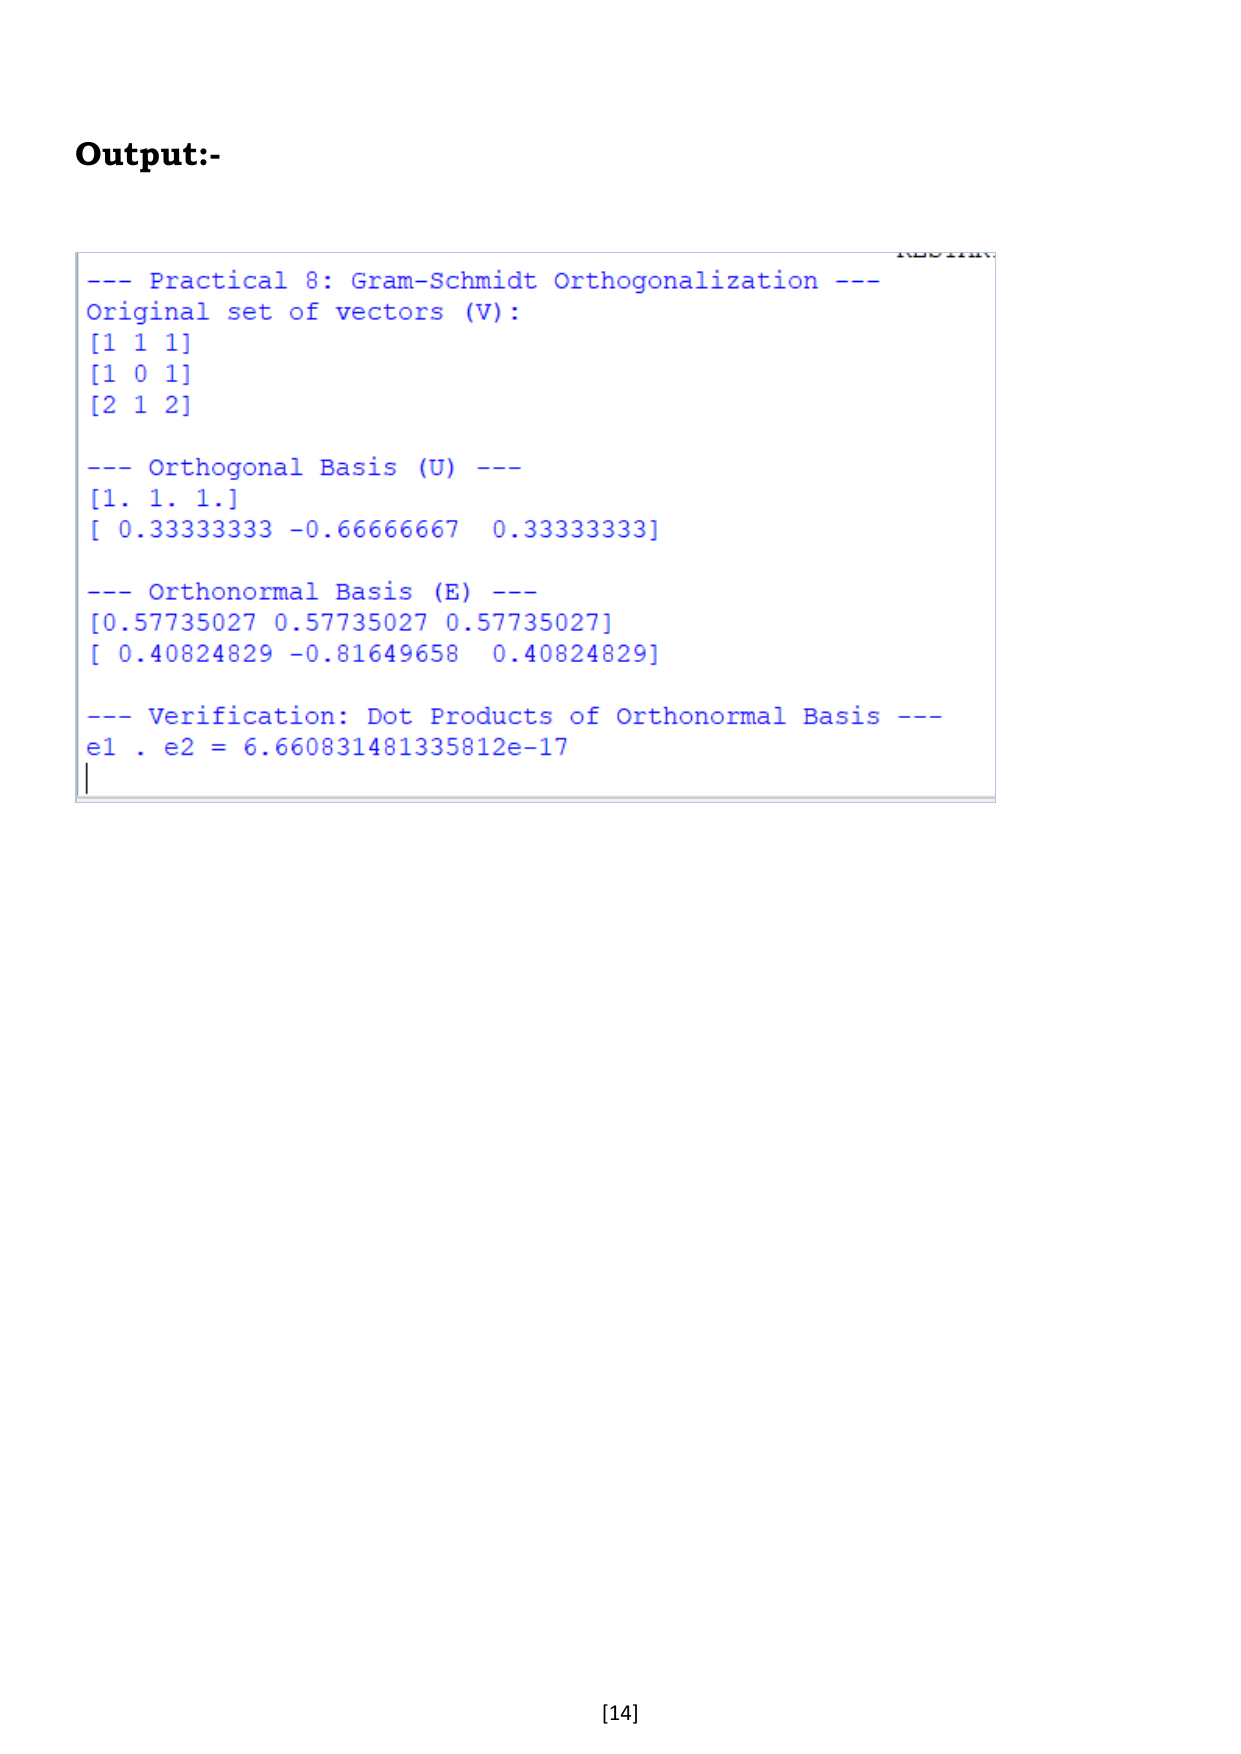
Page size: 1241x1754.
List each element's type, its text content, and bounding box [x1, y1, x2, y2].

picture [77, 253, 995, 802]
text Output:- [75, 134, 1165, 173]
